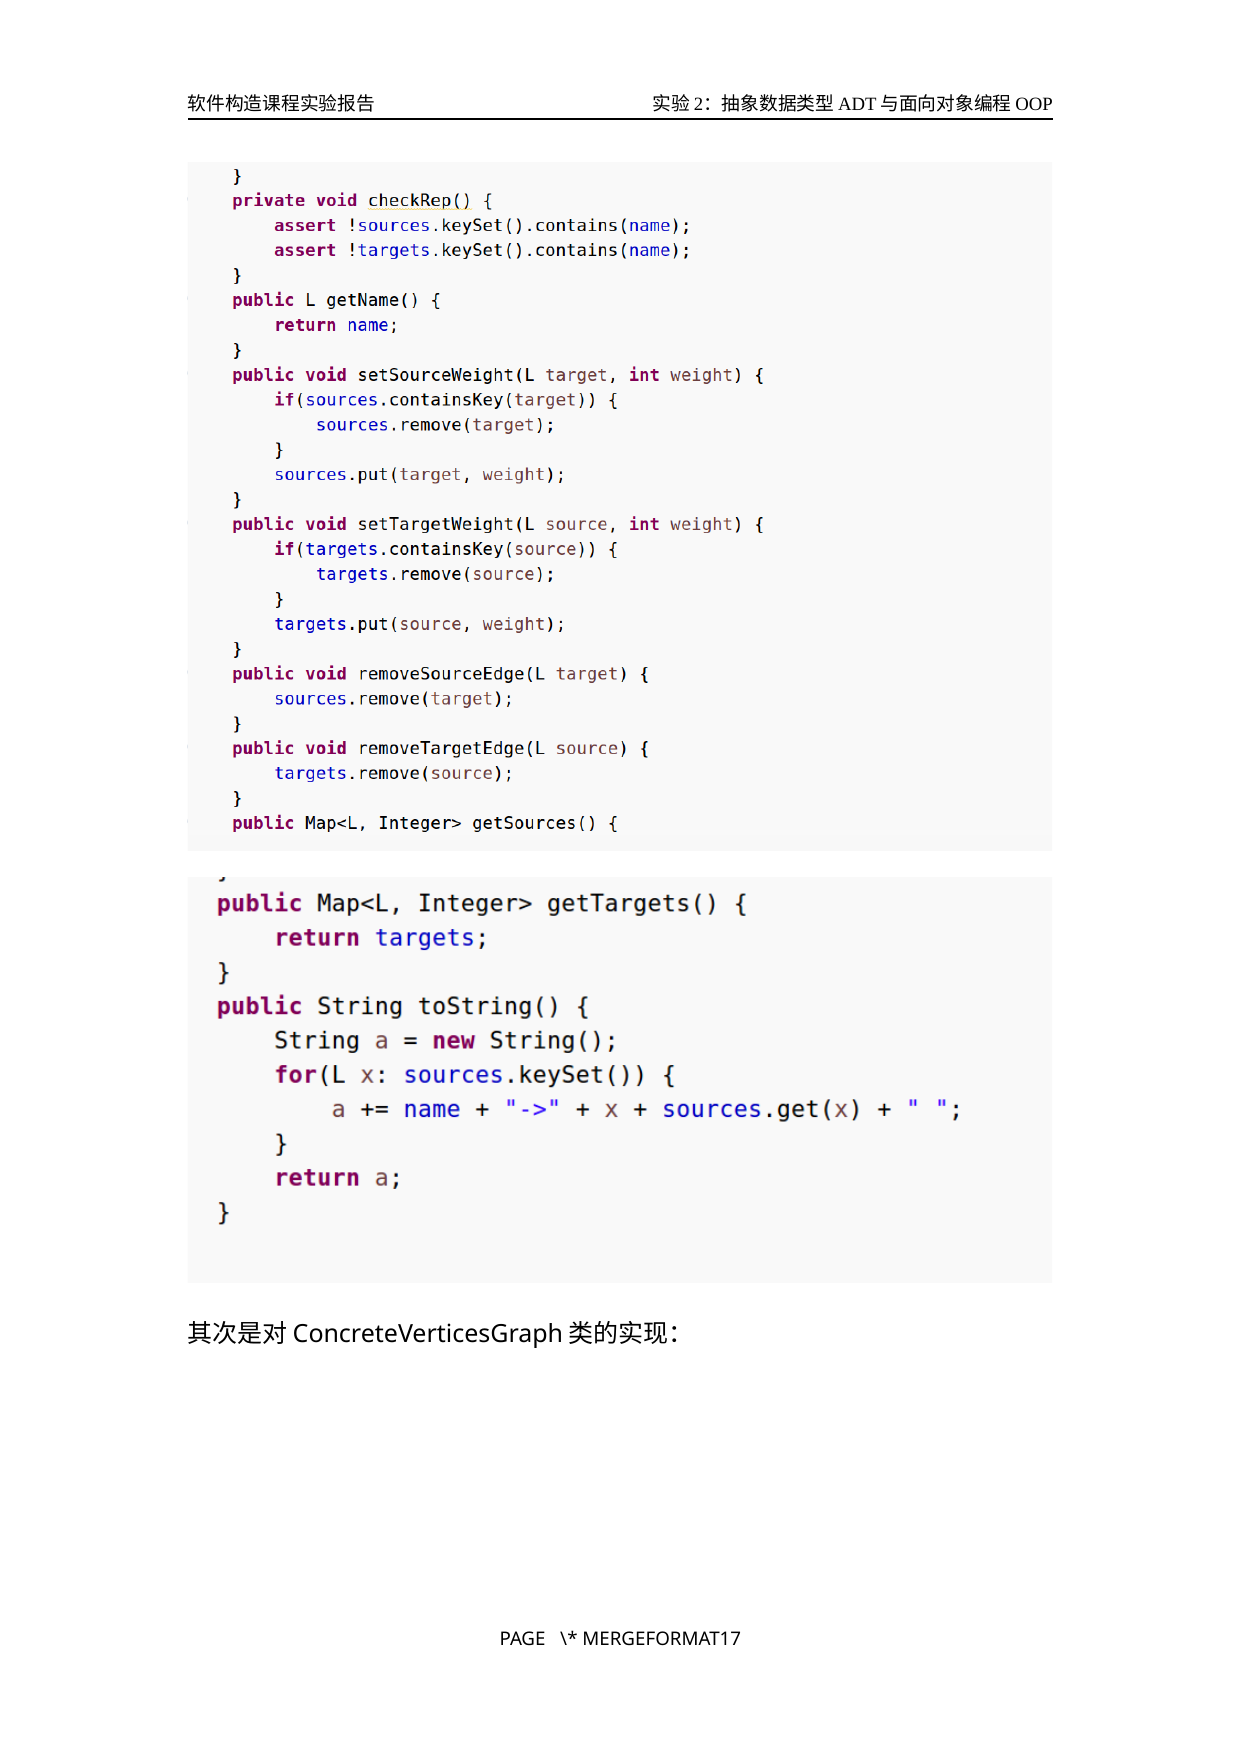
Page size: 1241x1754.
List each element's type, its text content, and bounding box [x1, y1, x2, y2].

text 其次是对ConcreteVerticesGraph类的实现： [187, 1299, 1053, 1364]
picture [187, 877, 1053, 1283]
picture [187, 162, 1053, 851]
